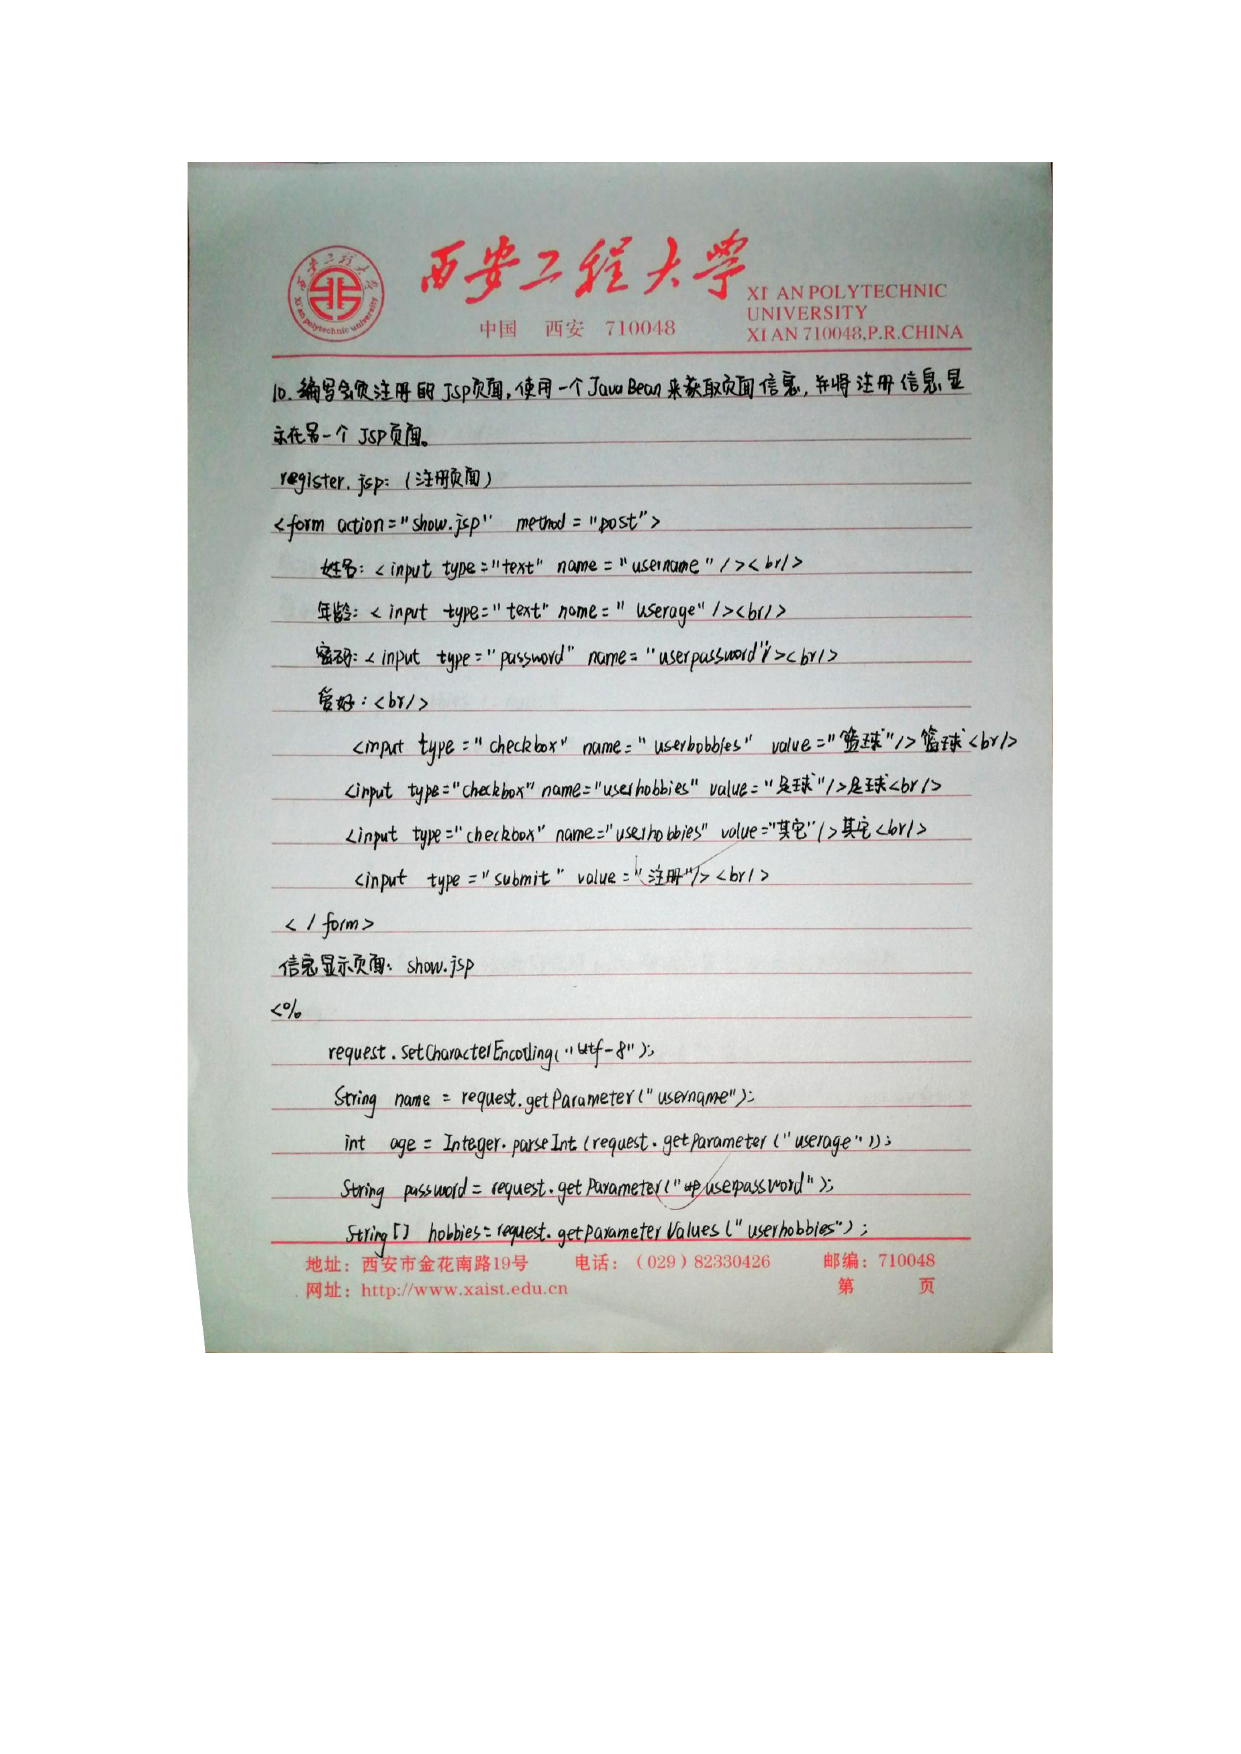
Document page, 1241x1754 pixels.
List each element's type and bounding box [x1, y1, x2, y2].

picture [187, 162, 1053, 1353]
